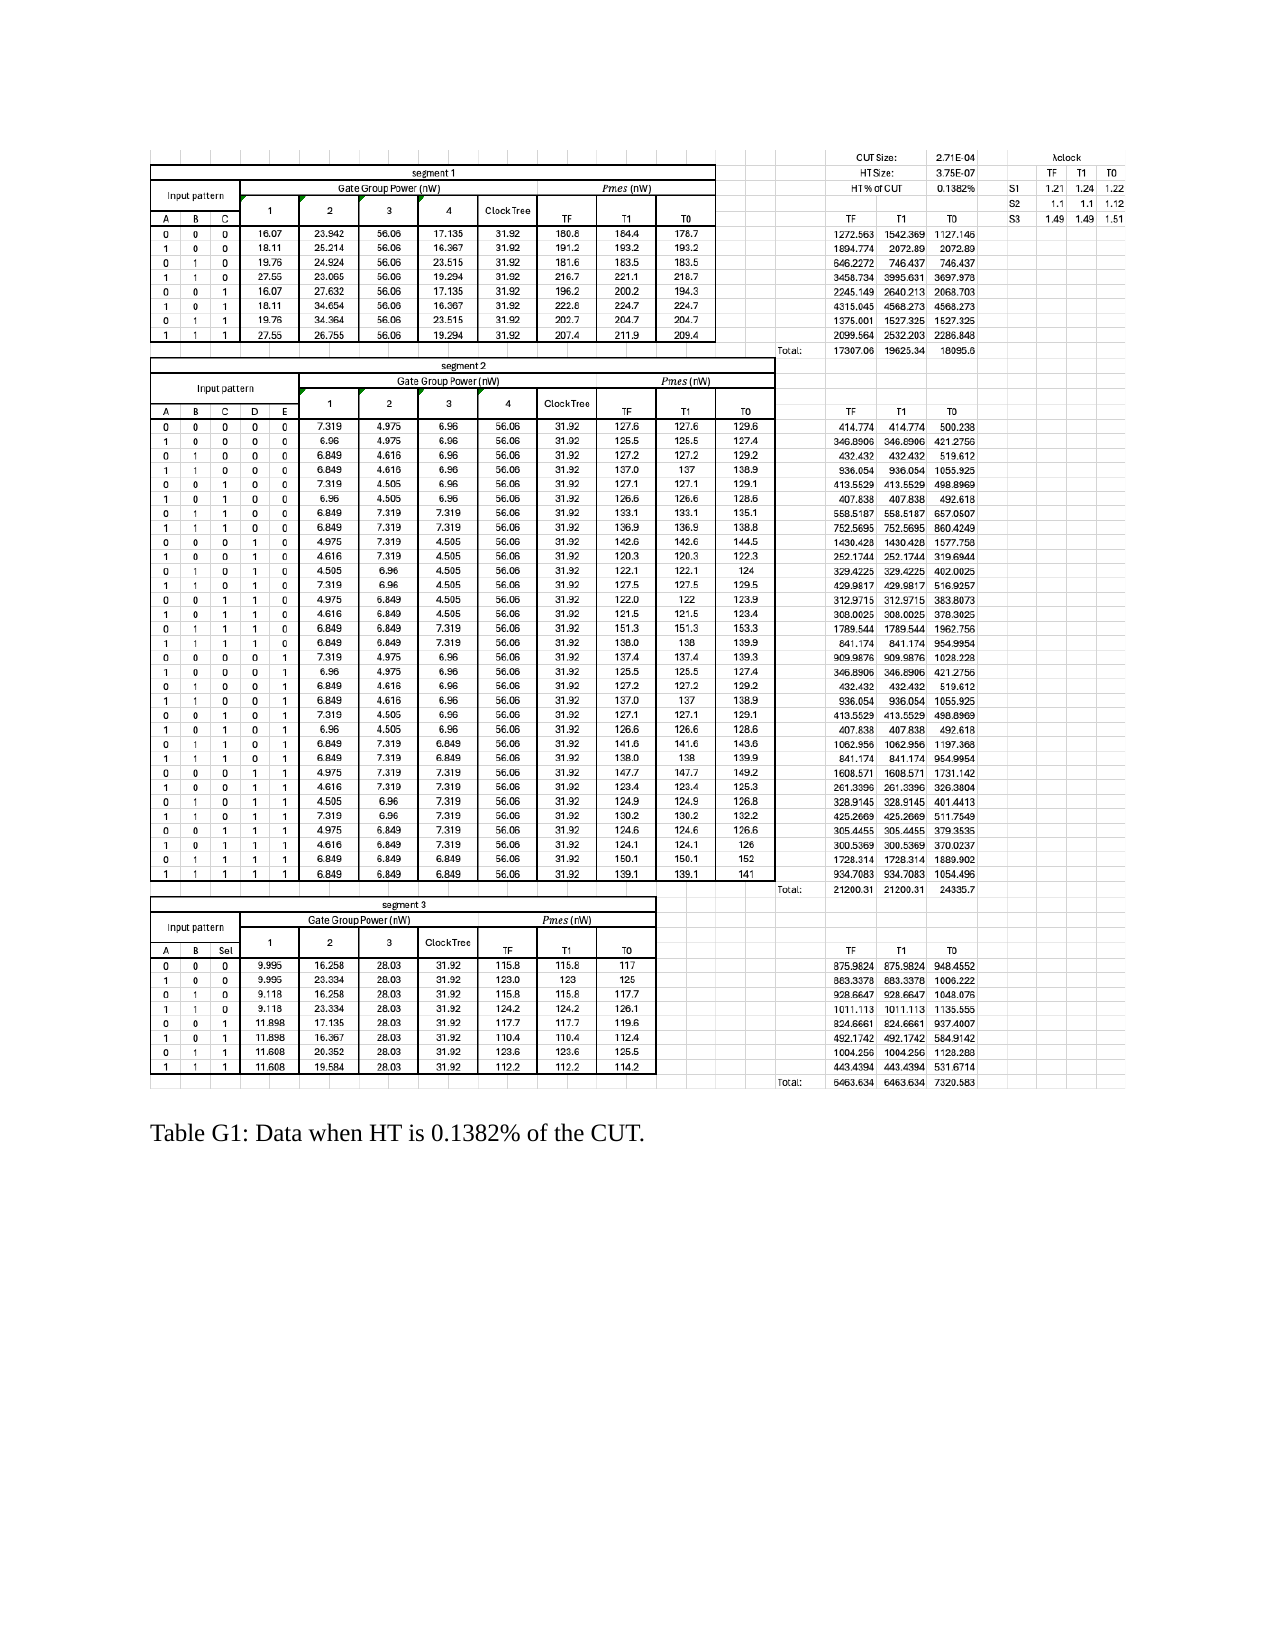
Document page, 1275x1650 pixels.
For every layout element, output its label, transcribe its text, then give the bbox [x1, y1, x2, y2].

text Table G1: Data when HT is 0.1382% of the CUT. [150, 1118, 1125, 1147]
picture [150, 150, 1125, 1089]
